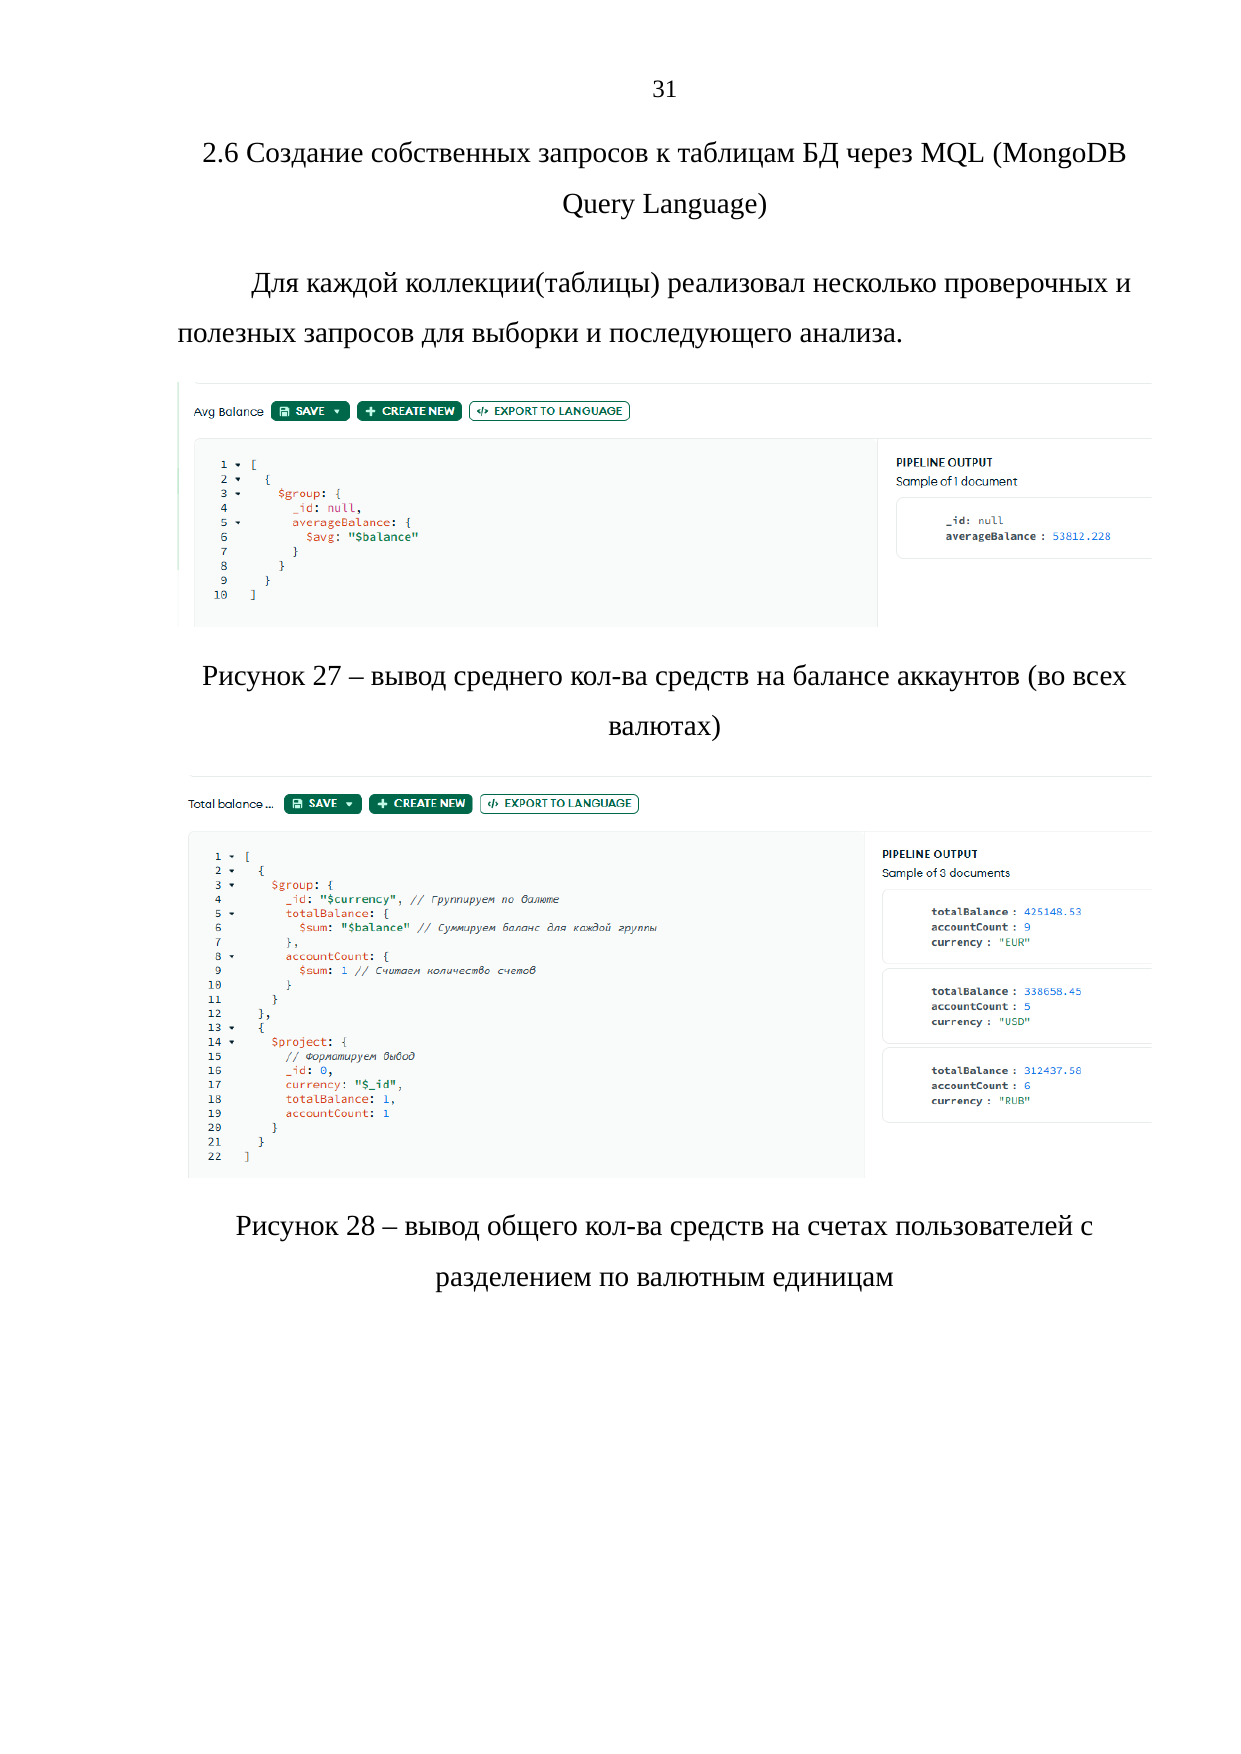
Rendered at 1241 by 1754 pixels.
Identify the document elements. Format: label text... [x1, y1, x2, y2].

text Рисунок 28 – вывод общего кол-ва средств на счетах пользователей с разделением по валютным единицам [177, 1208, 1152, 1292]
subtitle 2.6 Создание собственных запросов к таблицам БД через MQL (MongoDB Query Language) [177, 135, 1152, 219]
picture [177, 775, 1152, 1178]
text Для каждой коллекции(таблицы) реализовал несколько проверочных и полезных запросов для выборки и последующего анализа. [177, 265, 1152, 349]
text Рисунок 27 – вывод среднего кол-ва средств на балансе аккаунтов (во всех валютах) [177, 658, 1152, 741]
picture [177, 382, 1152, 627]
